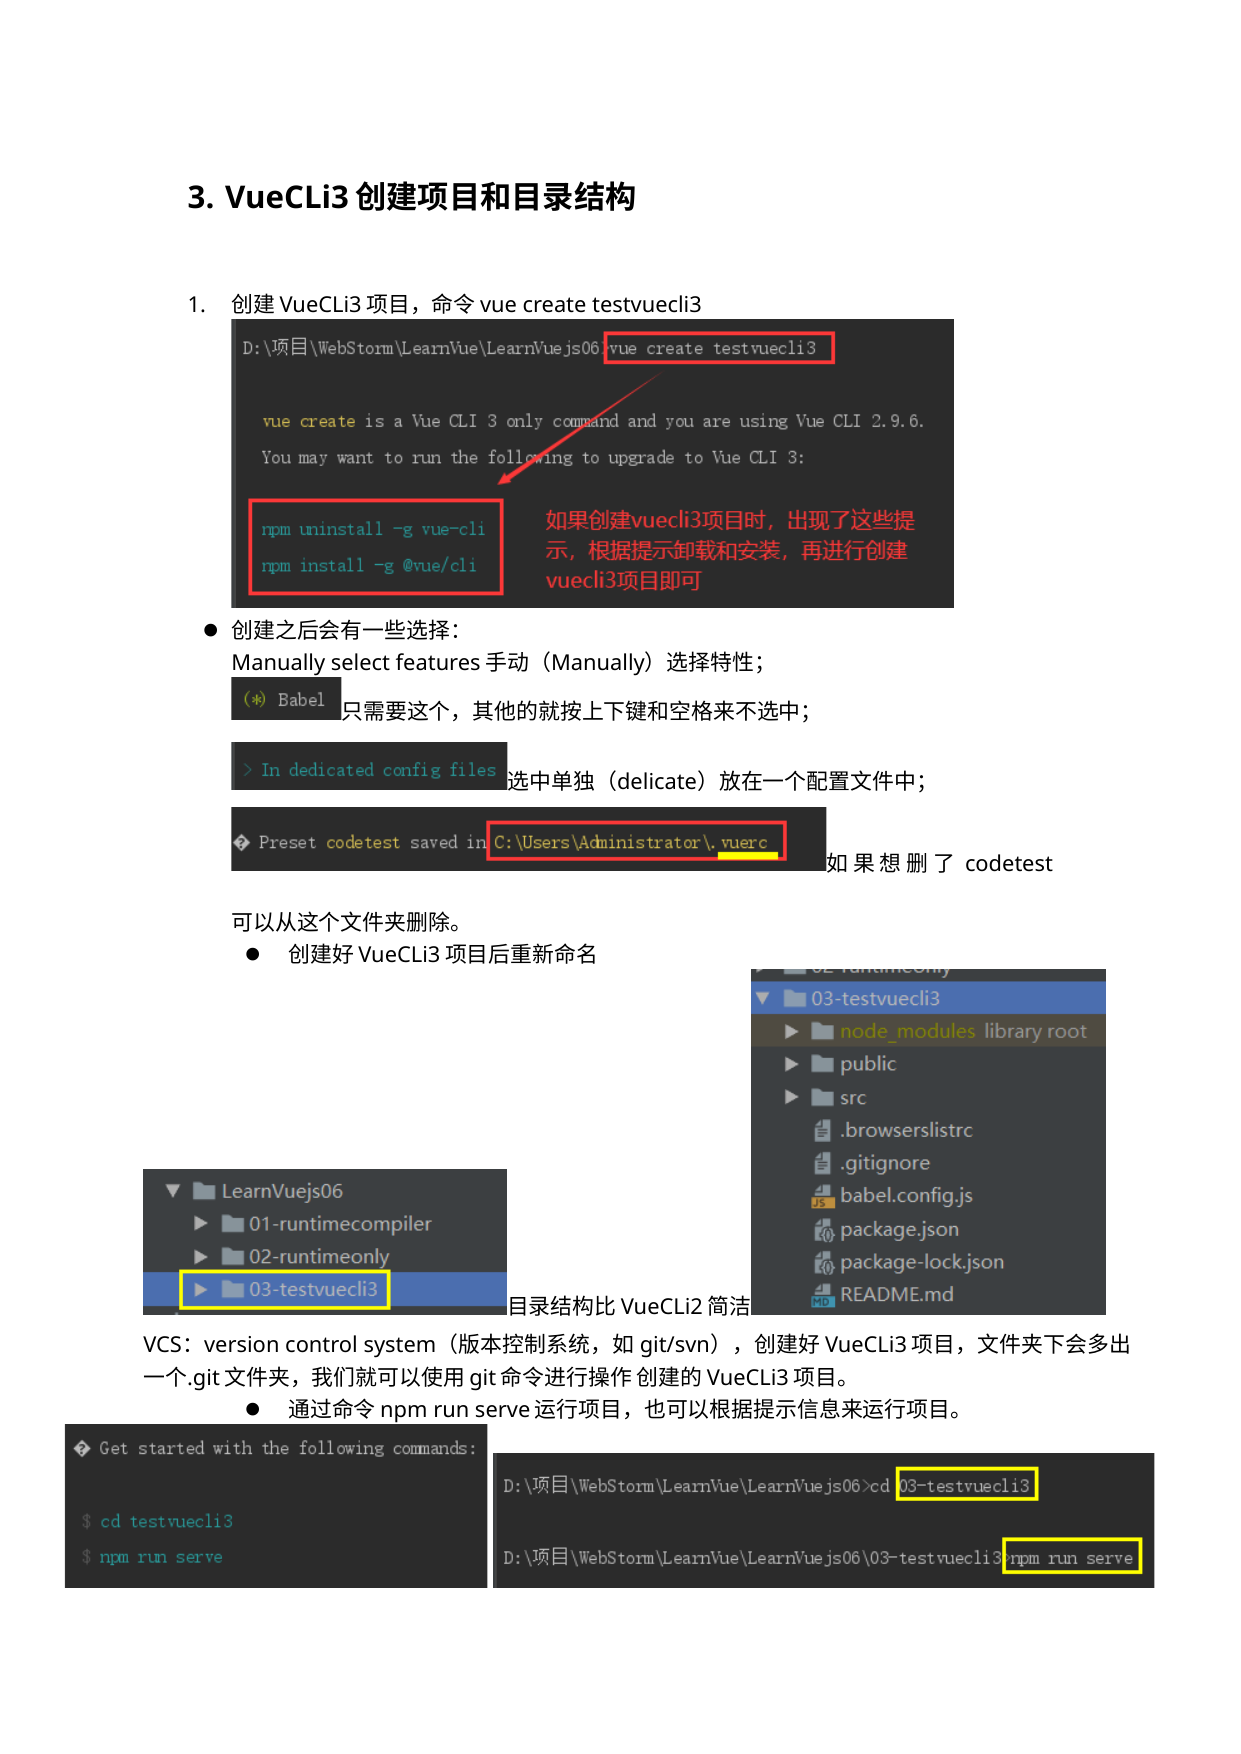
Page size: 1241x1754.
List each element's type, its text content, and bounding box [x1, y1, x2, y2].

list 选中单独（delicate）放在一个配置文件中； [231, 742, 1053, 807]
list Manually select features手动（Manually）选择特性； [231, 645, 1053, 677]
list VCS：version control system（版本控制系统，如git/svn），创建好VueCLi3项目，文件夹下会多出一个.git文件夹，我们就可以使用git命令进行操作 创建的VueCLi3项目。 [143, 1327, 1132, 1392]
subtitle VueCLi3创建项目和目录结构 [187, 162, 1053, 227]
picture [64, 1424, 488, 1588]
picture [231, 742, 508, 790]
list 只需要这个，其他的就按上下键和空格来不选中； [231, 677, 1053, 742]
picture [231, 677, 342, 720]
picture [143, 1169, 507, 1315]
list 创建VueCLi3项目，命令vue create testvuecli3 [187, 287, 1053, 320]
picture [231, 319, 954, 608]
picture [231, 807, 827, 871]
list 通过命令npm run serve运行项目，也可以根据提示信息来运行项目。 [244, 1392, 1132, 1425]
picture [751, 969, 1106, 1315]
list 创建之后会有一些选择： [202, 612, 1053, 645]
picture [493, 1453, 1155, 1588]
list 创建好VueCLi3项目后重新命名 [244, 937, 1053, 970]
